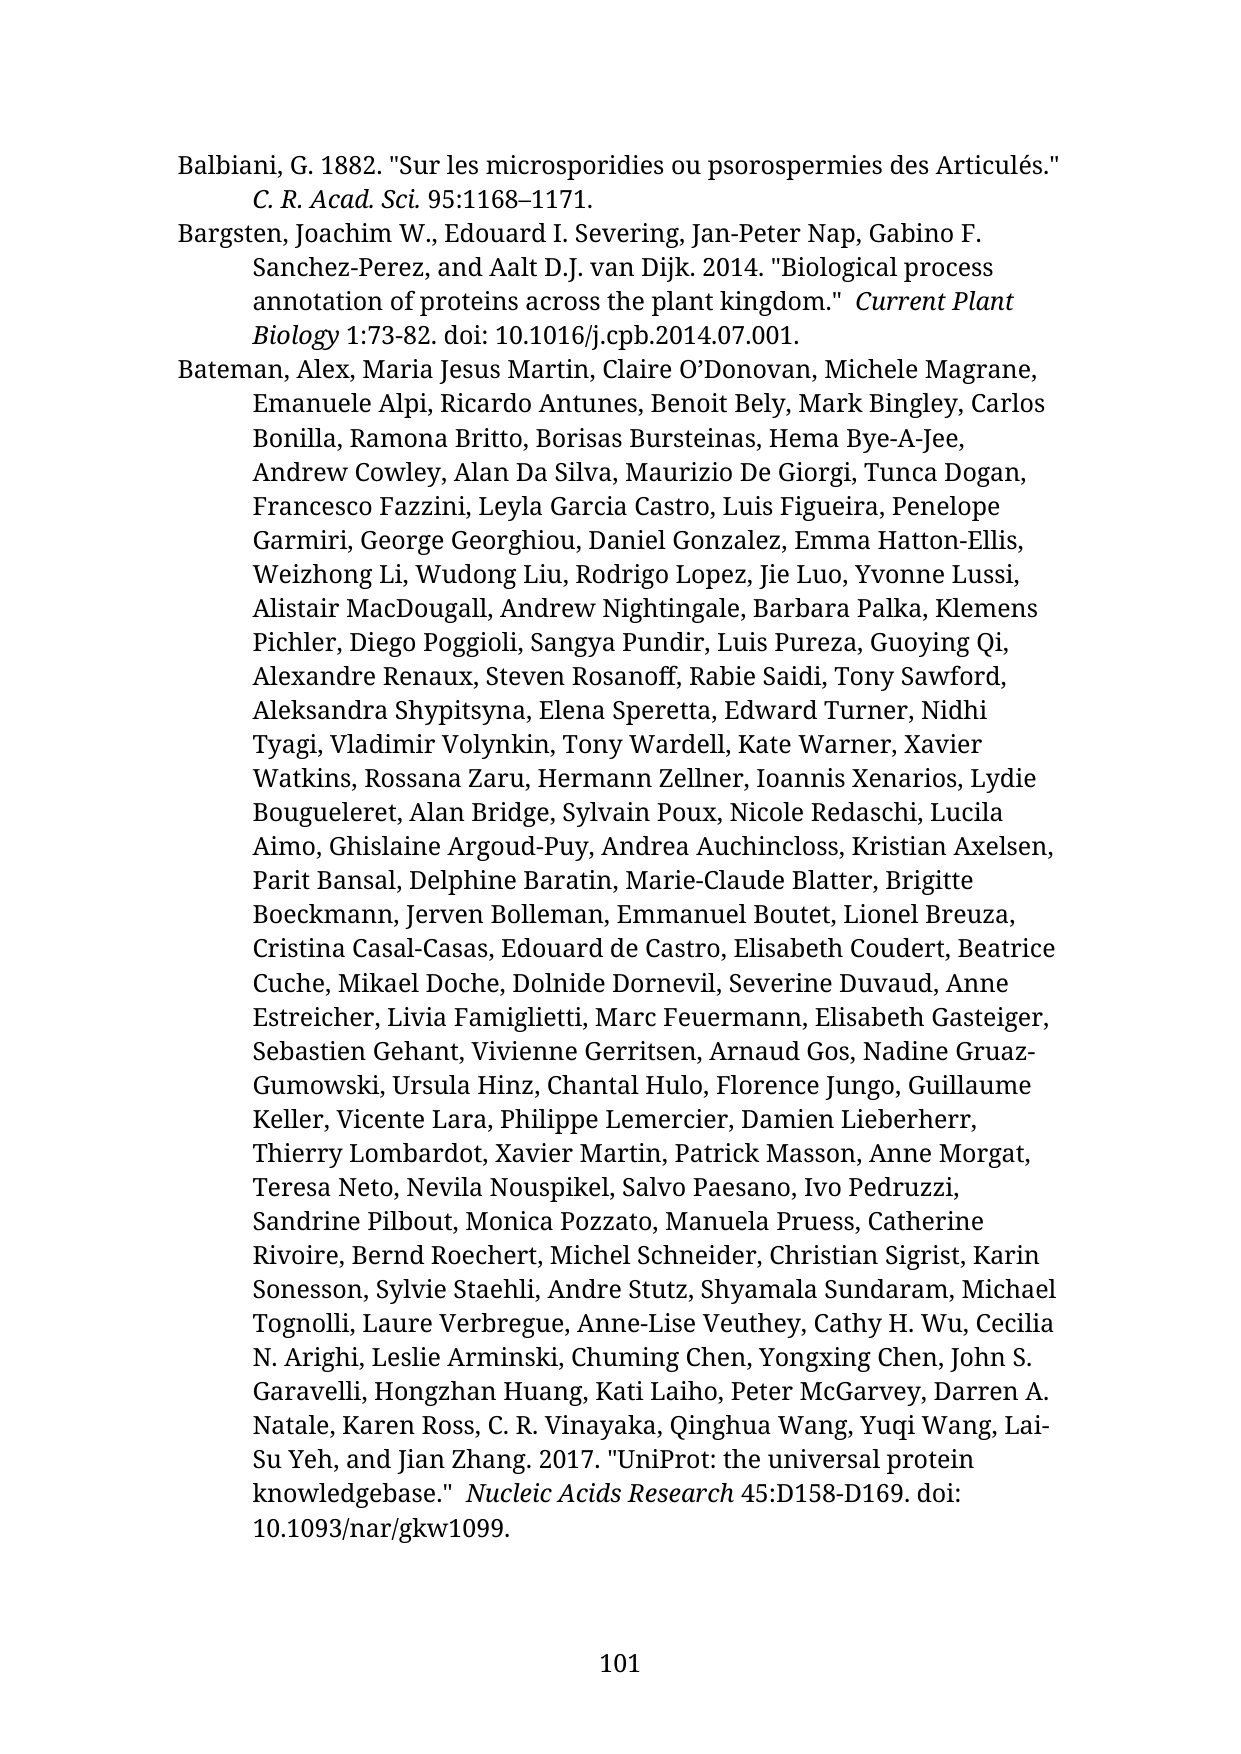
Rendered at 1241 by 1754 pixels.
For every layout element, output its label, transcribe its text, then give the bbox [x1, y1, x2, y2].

text Bateman, Alex, Maria Jesus Martin, Claire O’Donovan, Michele Magrane, Emanuele Alpi, Ricardo Antunes, Benoit Bely, Mark Bingley, Carlos Bonilla, Ramona Britto, Borisas Bursteinas, Hema Bye-A-Jee, Andrew Cowley, Alan Da Silva, Maurizio De Giorgi, Tunca Dogan, Francesco Fazzini, Leyla Garcia Castro, Luis Figueira, Penelope Garmiri, George Georghiou, Daniel Gonzalez, Emma Hatton-Ellis, Weizhong Li, Wudong Liu, Rodrigo Lopez, Jie Luo, Yvonne Lussi, Alistair MacDougall, Andrew Nightingale, Barbara Palka, Klemens Pichler, Diego Poggioli, Sangya Pundir, Luis Pureza, Guoying Qi, Alexandre Renaux, Steven Rosanoff, Rabie Saidi, Tony Sawford, Aleksandra Shypitsyna, Elena Speretta, Edward Turner, Nidhi Tyagi, Vladimir Volynkin, Tony Wardell, Kate Warner, Xavier Watkins, Rossana Zaru, Hermann Zellner, Ioannis Xenarios, Lydie Bougueleret, Alan Bridge, Sylvain Poux, Nicole Redaschi, Lucila Aimo, Ghislaine Argoud-Puy, Andrea Auchincloss, Kristian Axelsen, Parit Bansal, Delphine Baratin, Marie-Claude Blatter, Brigitte Boeckmann, Jerven Bolleman, Emmanuel Boutet, Lionel Breuza, Cristina Casal-Casas, Edouard de Castro, Elisabeth Coudert, Beatrice Cuche, Mikael Doche, Dolnide Dornevil, Severine Duvaud, Anne Estreicher, Livia Famiglietti, Marc Feuermann, Elisabeth Gasteiger, Sebastien Gehant, Vivienne Gerritsen, Arnaud Gos, Nadine Gruaz-Gumowski, Ursula Hinz, Chantal Hulo, Florence Jungo, Guillaume Keller, Vicente Lara, Philippe Lemercier, Damien Lieberherr, Thierry Lombardot, Xavier Martin, Patrick Masson, Anne Morgat, Teresa Neto, Nevila Nouspikel, Salvo Paesano, Ivo Pedruzzi, Sandrine Pilbout, Monica Pozzato, Manuela Pruess, Catherine Rivoire, Bernd Roechert, Michel Schneider, Christian Sigrist, Karin Sonesson, Sylvie Staehli, Andre Stutz, Shyamala Sundaram, Michael Tognolli, Laure Verbregue, Anne-Lise Veuthey, Cathy H. Wu, Cecilia N. Arighi, Leslie Arminski, Chuming Chen, Yongxing Chen, John S. Garavelli, Hongzhan Huang, Kati Laiho, Peter McGarvey, Darren A. Natale, Karen Ross, C. R. Vinayaka, Qinghua Wang, Yuqi Wang, Lai-Su Yeh, and Jian Zhang. 2017. "UniProt: the universal protein knowledgebase." Nucleic Acids Research 45:D158-D169. doi: 10.1093/nar/gkw1099. [177, 352, 1063, 1544]
text Bargsten, Joachim W., Edouard I. Severing, Jan-Peter Nap, Gabino F. Sanchez-Perez, and Aalt D.J. van Dijk. 2014. "Biological process annotation of proteins across the plant kingdom." Current Plant Biology 1:73-82. doi: 10.1016/j.cpb.2014.07.001. [177, 216, 1063, 352]
text Balbiani, G. 1882. "Sur les microsporidies ou psorospermies des Articulés." C. R. Acad. Sci. 95:1168–1171. [177, 148, 1063, 216]
